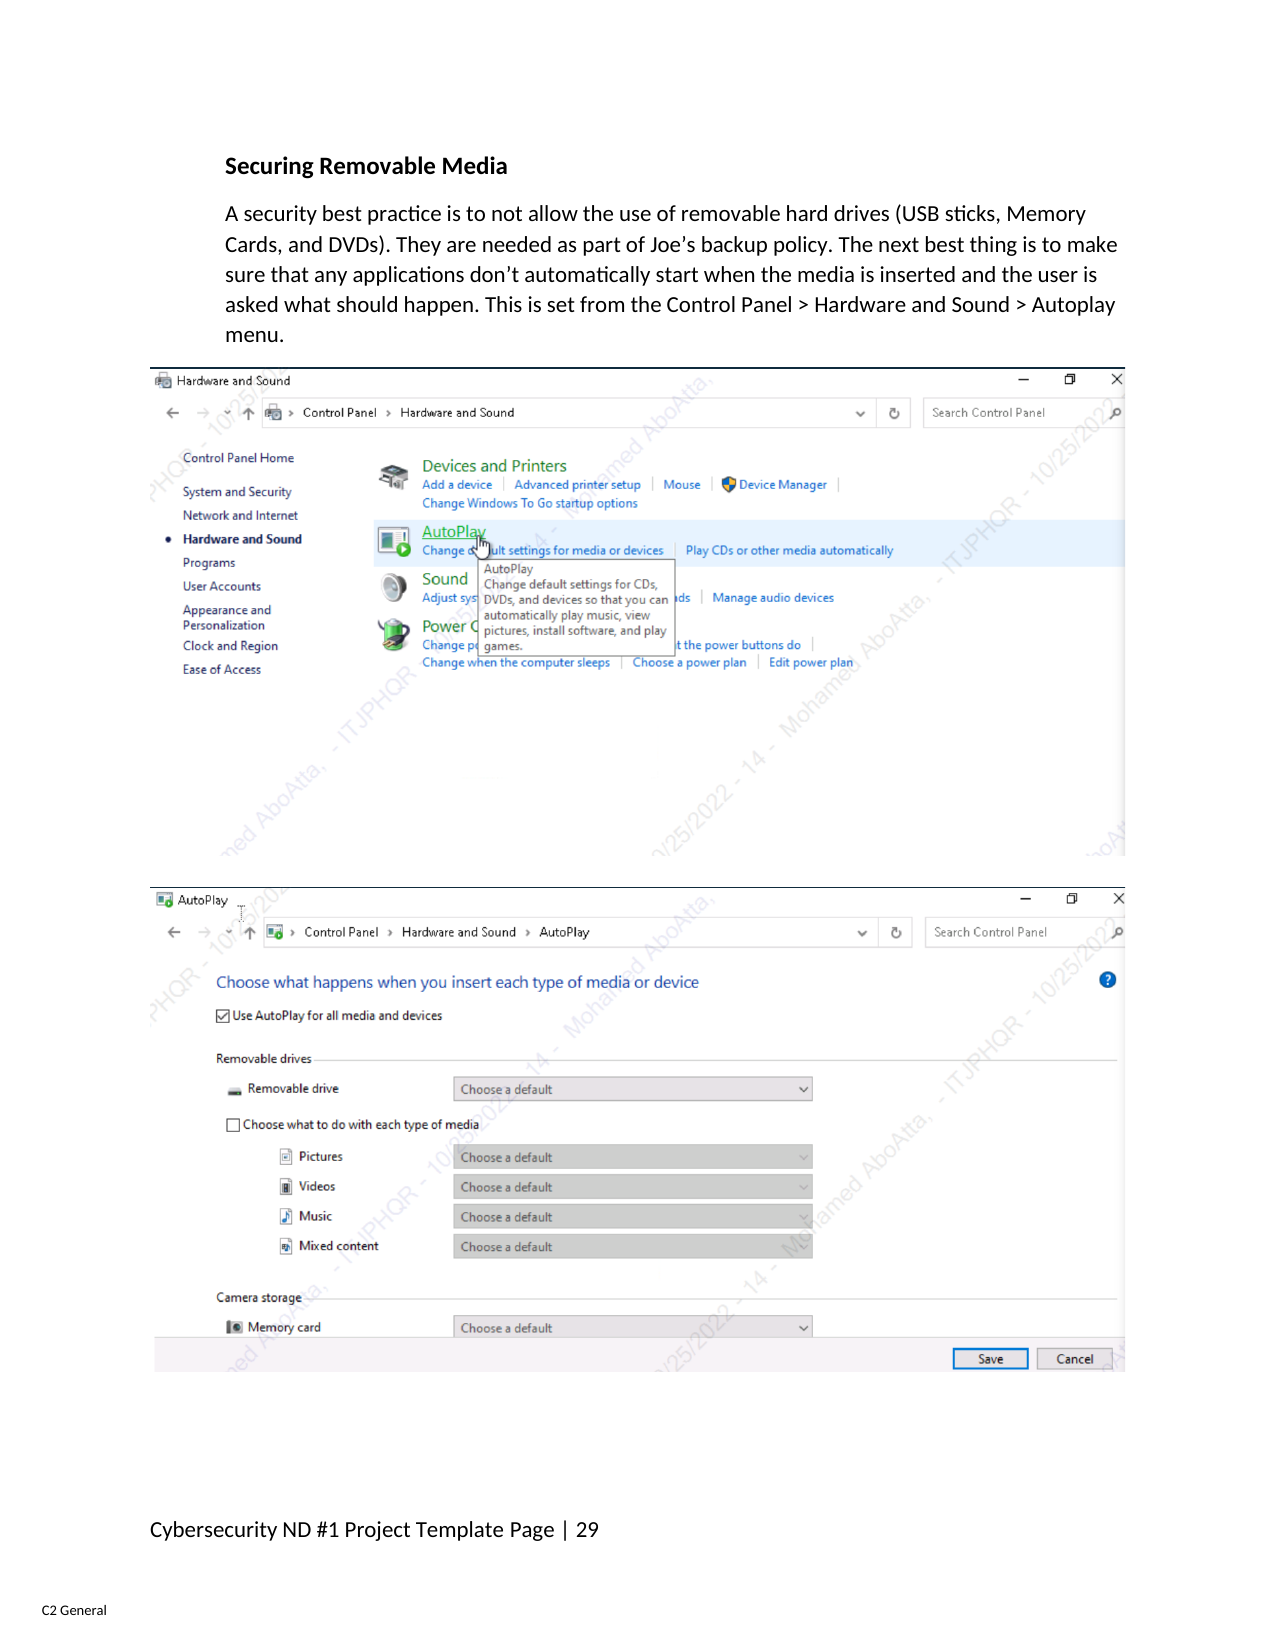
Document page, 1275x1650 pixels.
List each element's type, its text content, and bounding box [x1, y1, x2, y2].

text Securing Removable Media [225, 150, 1125, 181]
text A security best practice is to not allow the use of removable hard drives (USB sticks, Memory Cards, and DVDs). They are needed as part of Joe’s backup policy. The next best thing is to make sure that any applications don’t automatically start when the media is inserted and the user is asked what should happen. This is set from the Control Panel > Hardware and Sound > Autoplay menu. [225, 199, 1125, 348]
picture [150, 367, 1125, 856]
picture [150, 887, 1125, 1372]
